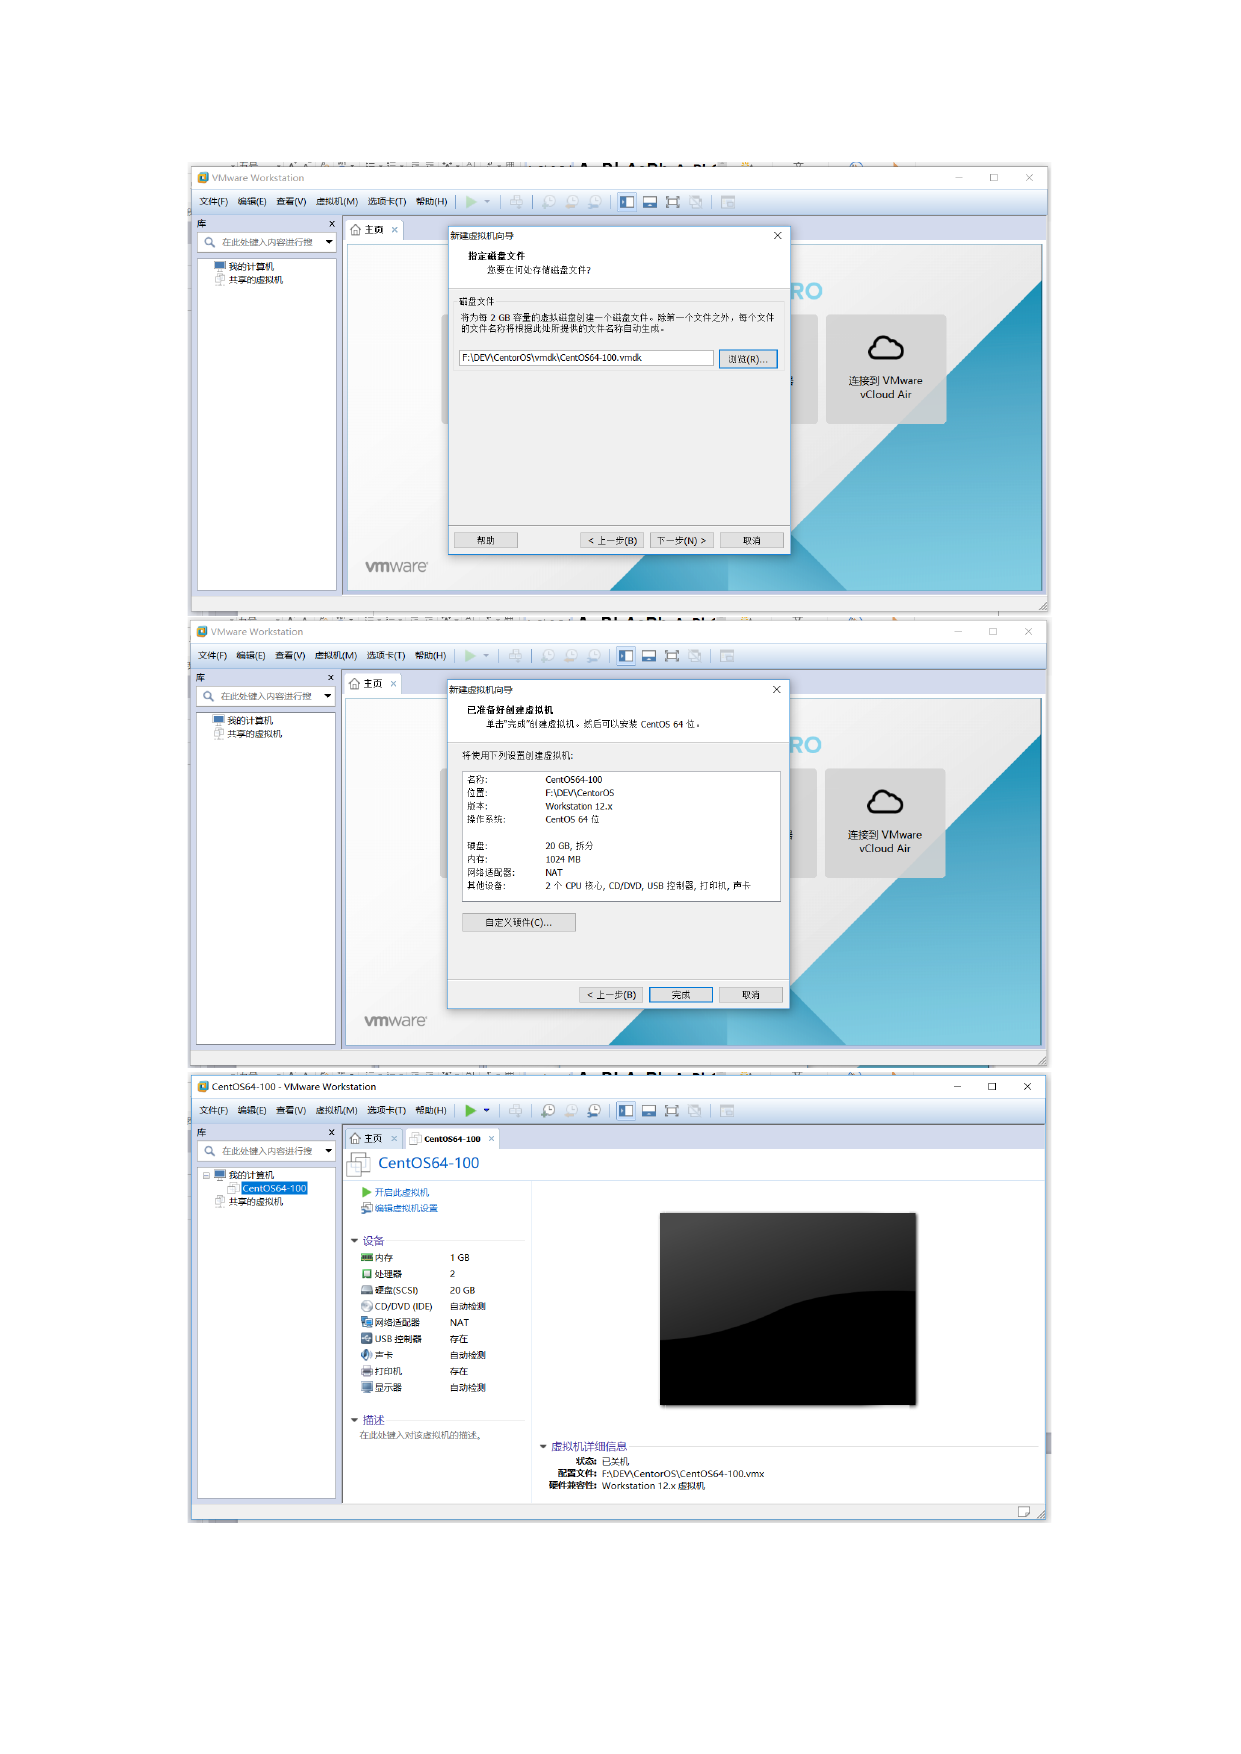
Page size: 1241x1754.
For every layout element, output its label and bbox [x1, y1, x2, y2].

picture [187, 162, 1052, 616]
picture [187, 1072, 1052, 1523]
picture [187, 617, 1053, 1068]
